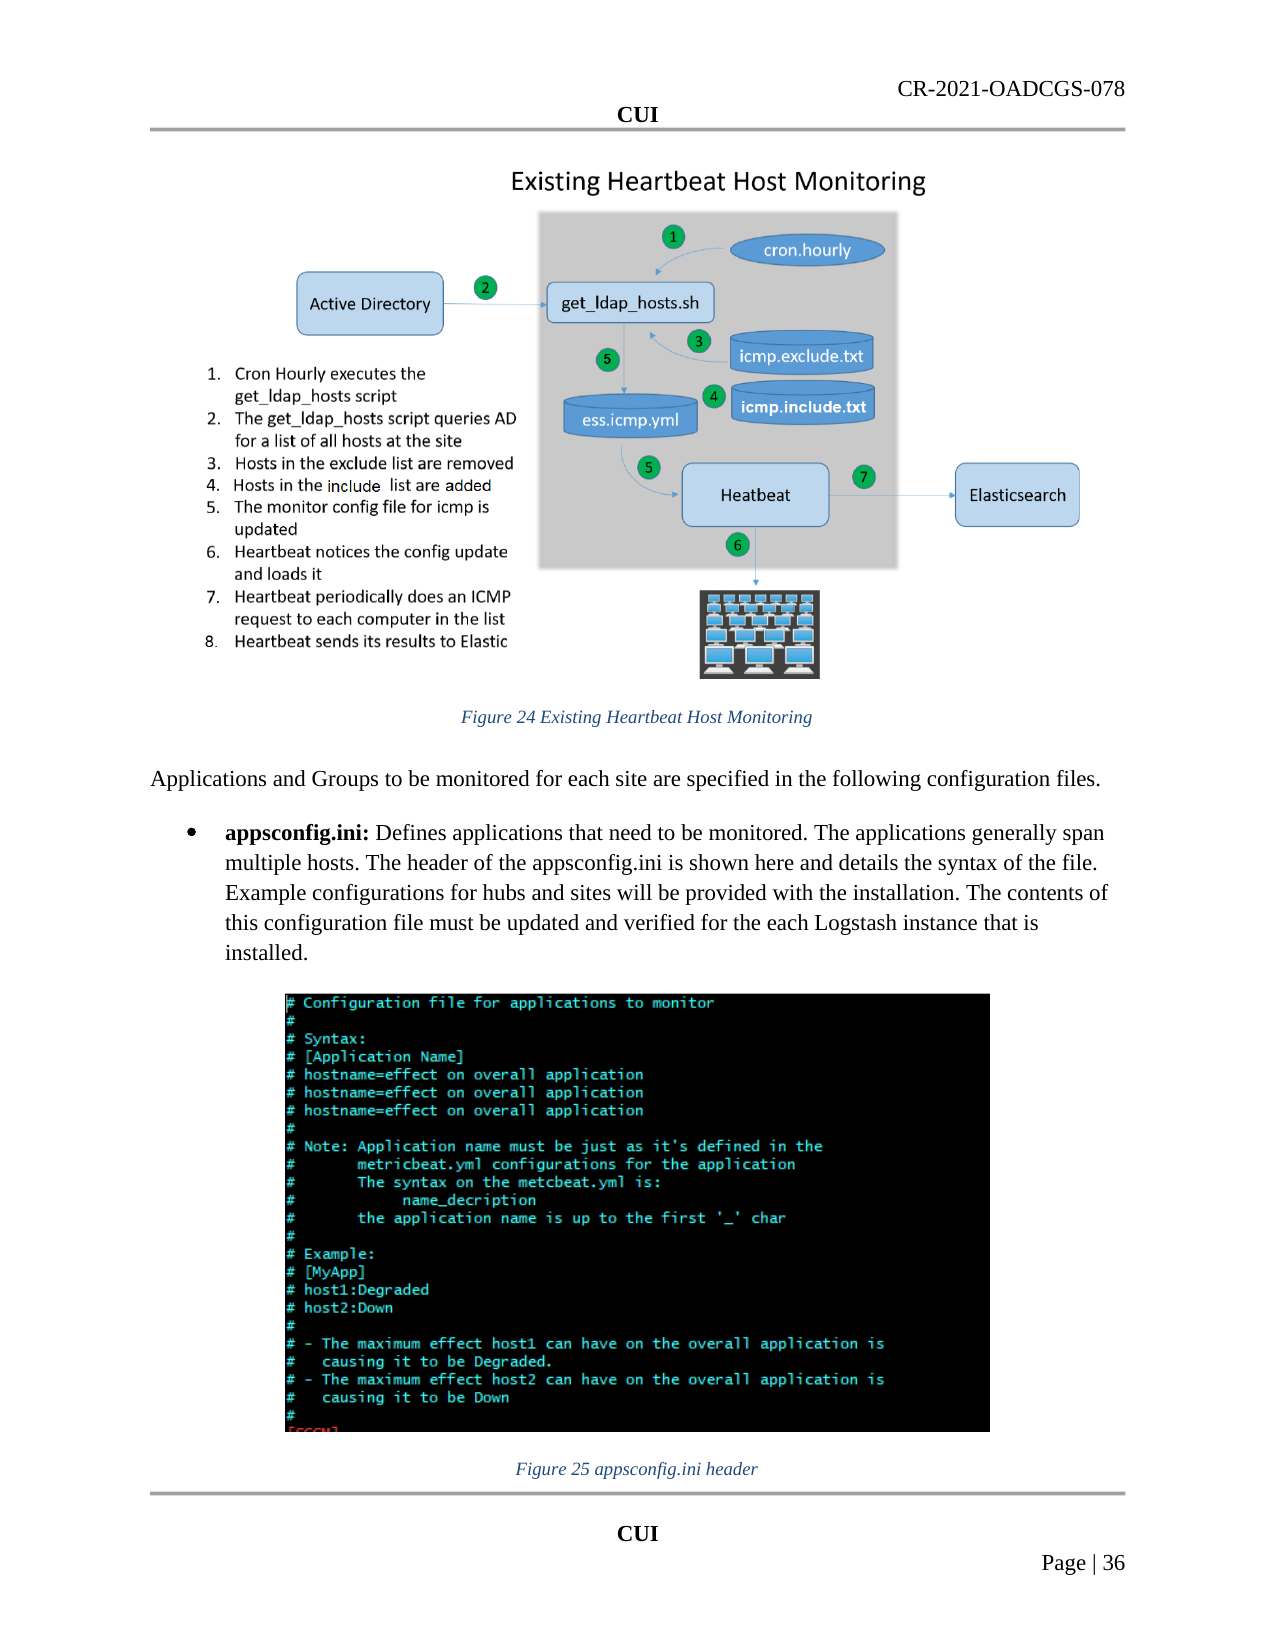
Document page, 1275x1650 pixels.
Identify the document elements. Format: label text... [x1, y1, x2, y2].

list appsconfig.ini: Defines applications that need to be monitored. The applications generally span multiple hosts. The header of the appsconfig.ini is shown here and details the syntax of the file. Example configurations for hubs and sites will be provided with the installation. The contents of this configuration file must be updated and verified for the each Logstash instance that is installed. [187, 819, 1125, 966]
picture [195, 154, 1080, 679]
text Applications and Groups to be monitored for each site are specified in the following configuration files. [150, 765, 1125, 792]
text Figure 24 Existing Heartbeat Host Monitoring [150, 706, 1125, 728]
picture [285, 990, 990, 1432]
text Figure 25 appsconfig.ini header [150, 1458, 1125, 1480]
